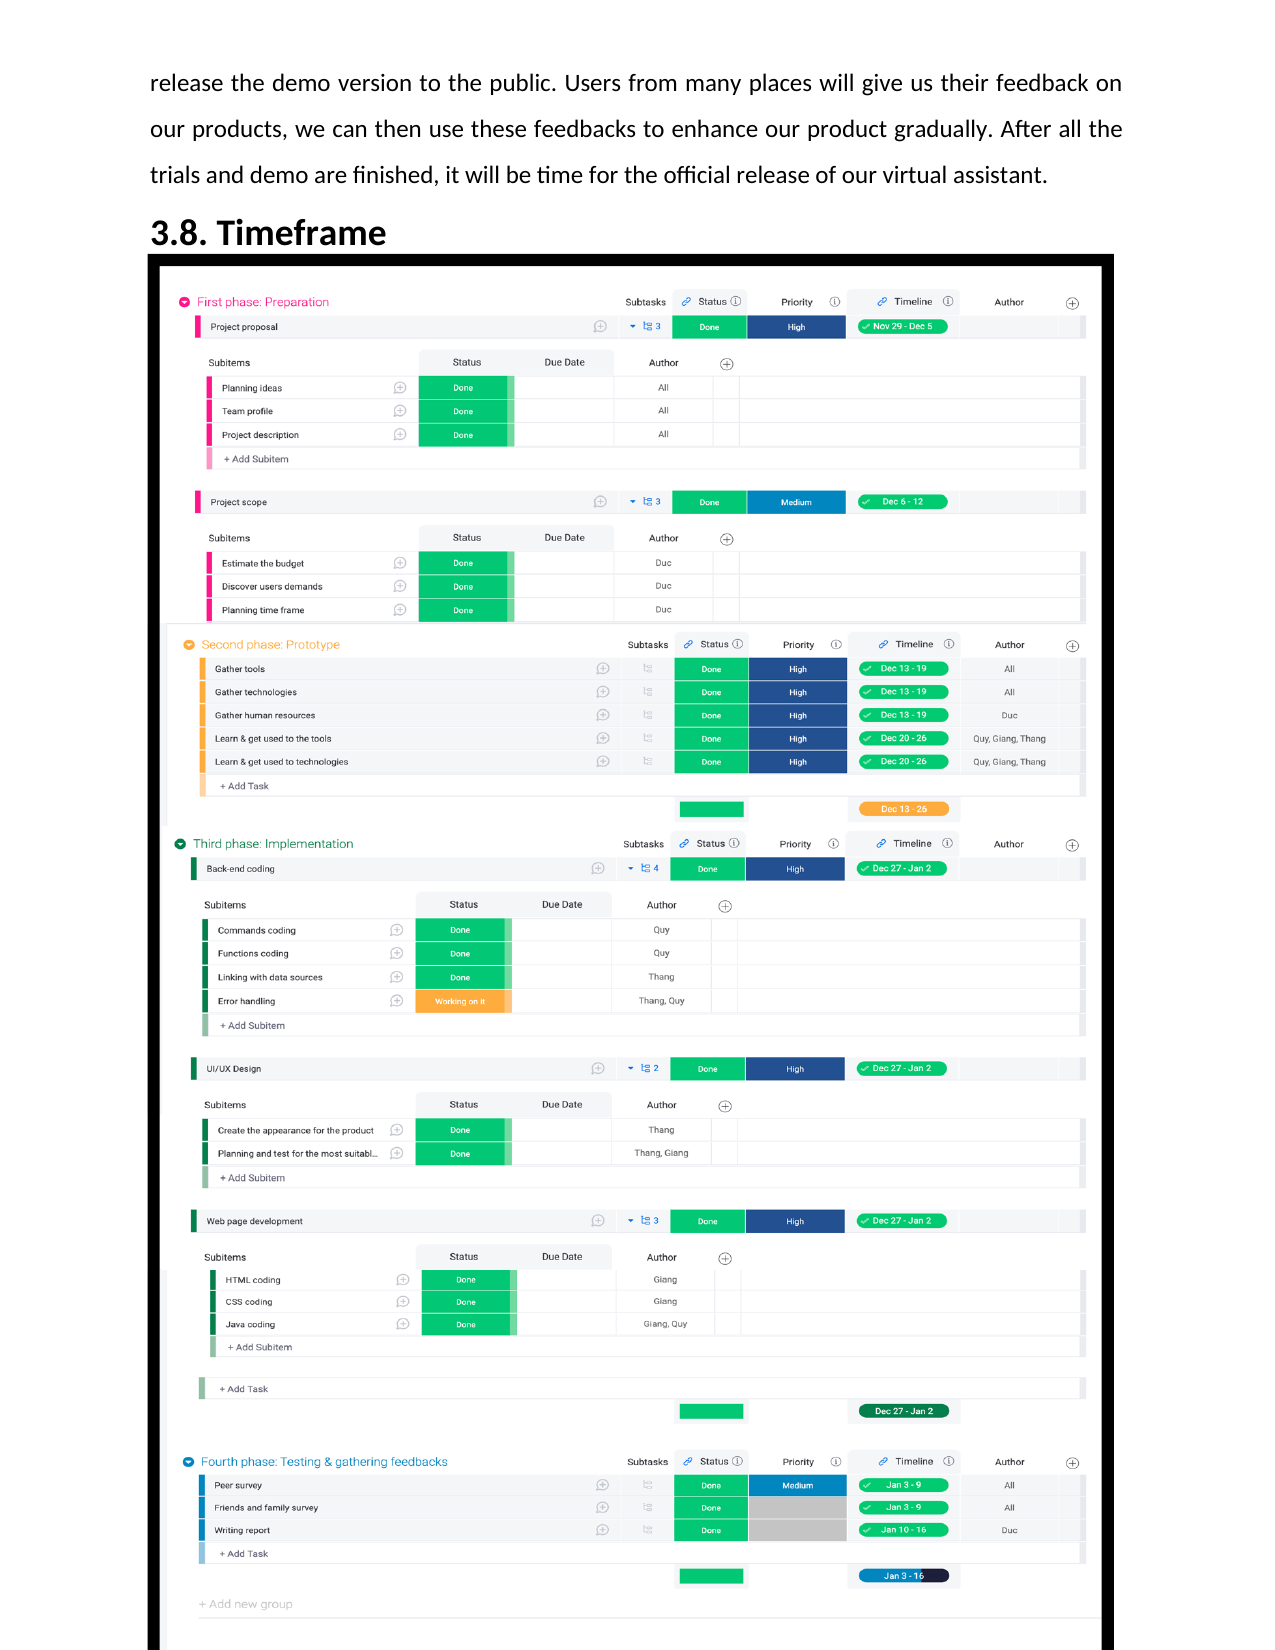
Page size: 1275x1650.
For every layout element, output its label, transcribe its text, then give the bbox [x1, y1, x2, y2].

picture [160, 272, 1101, 1650]
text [150, 67, 1125, 189]
subtitle 3.8. Timeframe [150, 209, 1125, 255]
